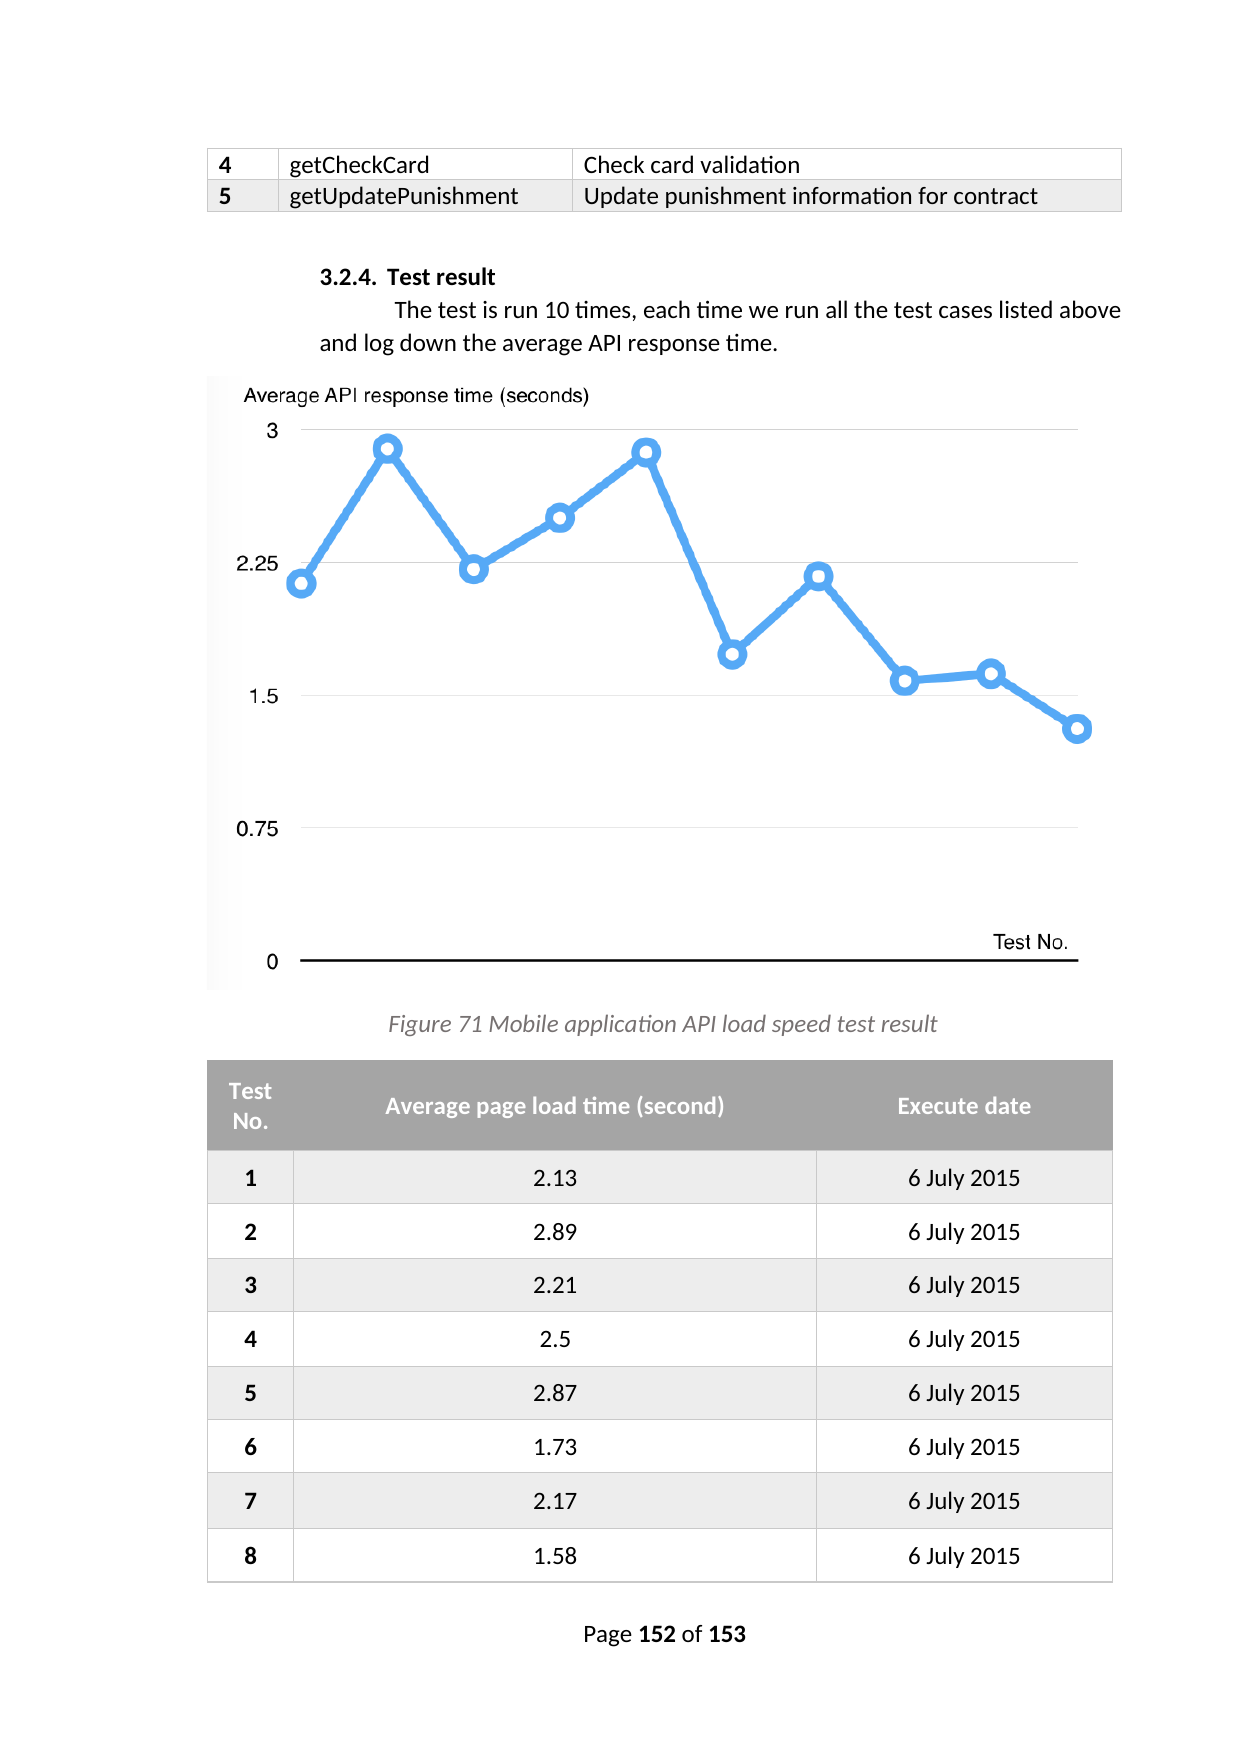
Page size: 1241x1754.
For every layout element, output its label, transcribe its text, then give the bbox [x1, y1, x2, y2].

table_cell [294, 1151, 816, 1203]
text Figure 71 Mobile application API load speed test result [207, 1008, 1122, 1039]
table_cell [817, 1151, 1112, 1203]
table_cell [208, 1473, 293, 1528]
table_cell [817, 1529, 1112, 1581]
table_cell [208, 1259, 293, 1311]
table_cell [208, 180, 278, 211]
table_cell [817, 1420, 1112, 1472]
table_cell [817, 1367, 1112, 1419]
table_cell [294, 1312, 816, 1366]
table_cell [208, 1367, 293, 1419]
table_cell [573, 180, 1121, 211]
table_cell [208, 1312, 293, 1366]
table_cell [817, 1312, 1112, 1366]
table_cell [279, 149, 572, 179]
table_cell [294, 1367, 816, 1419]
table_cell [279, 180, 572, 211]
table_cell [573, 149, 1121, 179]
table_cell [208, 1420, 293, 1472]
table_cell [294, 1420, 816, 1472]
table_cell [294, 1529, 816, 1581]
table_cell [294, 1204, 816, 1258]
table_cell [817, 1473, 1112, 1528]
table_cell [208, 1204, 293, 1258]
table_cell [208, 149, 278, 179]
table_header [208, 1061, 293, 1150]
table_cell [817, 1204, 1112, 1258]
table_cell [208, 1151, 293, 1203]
text The test is run 10 times, each time we run all the test cases listed above and log down the average API response time. [319, 294, 1122, 358]
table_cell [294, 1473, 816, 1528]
picture [206, 376, 1122, 990]
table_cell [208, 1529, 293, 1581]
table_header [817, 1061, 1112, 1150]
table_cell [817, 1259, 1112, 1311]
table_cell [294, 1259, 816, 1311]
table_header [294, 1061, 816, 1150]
subtitle Test result [319, 261, 1122, 292]
